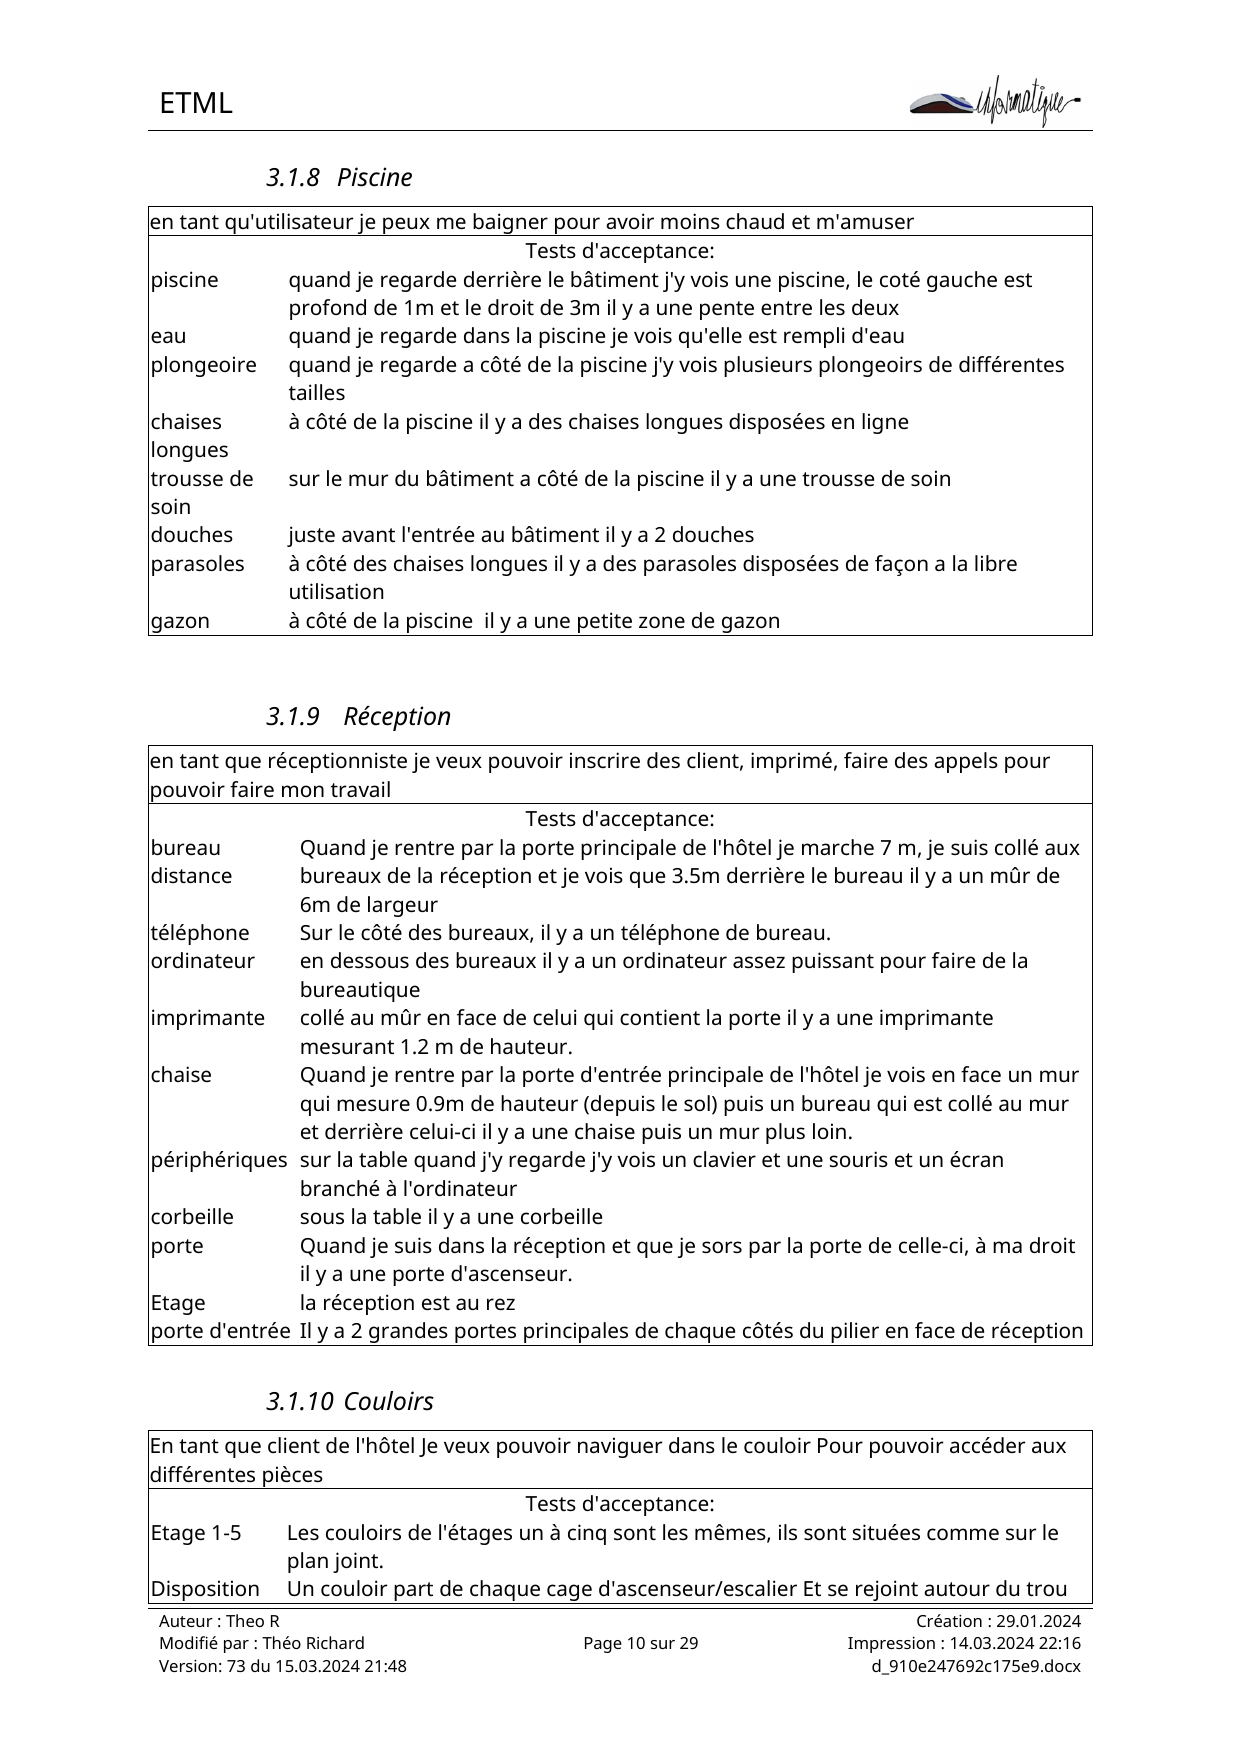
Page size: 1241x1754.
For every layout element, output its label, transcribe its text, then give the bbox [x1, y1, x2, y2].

table_cell Tests d'acceptance: [149, 236, 1092, 634]
table_cell Tests d'acceptance: [149, 804, 1092, 1345]
subtitle Couloirs [266, 1384, 1092, 1418]
table_header En tant que client de l'hôtel Je veux pouvoir naviguer dans le couloir Pour pouvoir accéder aux différentes pièces [149, 1431, 1092, 1488]
table_header en tant qu'utilisateur je peux me baigner pour avoir moins chaud et m'amuser [149, 207, 1092, 235]
picture [909, 75, 1082, 128]
table_header en tant que réceptionniste je veux pouvoir inscrire des client, imprimé, faire des appels pour pouvoir faire mon travail [149, 746, 1092, 803]
subtitle Piscine [266, 159, 1092, 193]
table_cell Tests d'acceptance: [149, 1489, 1092, 1603]
subtitle Réception [266, 699, 1092, 733]
